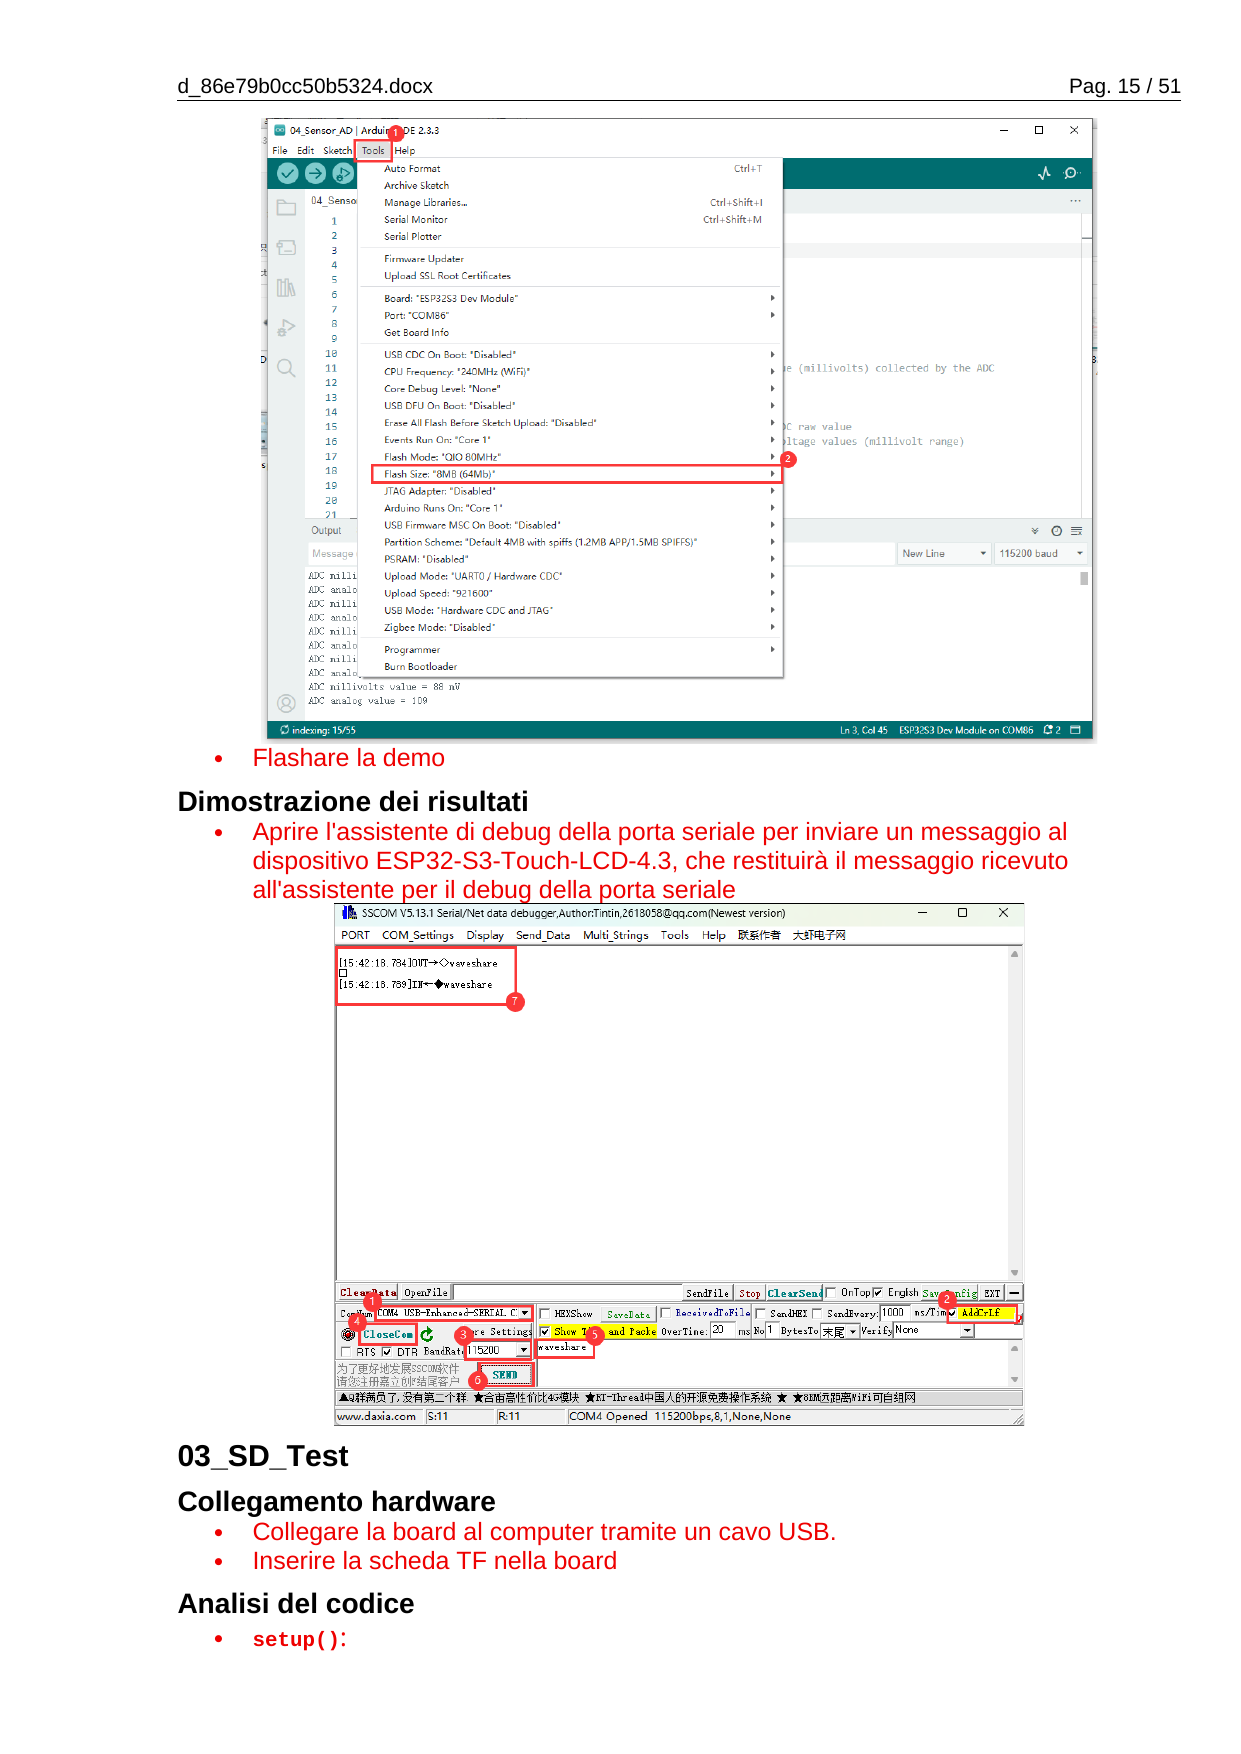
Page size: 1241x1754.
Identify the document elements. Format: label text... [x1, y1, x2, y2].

text Flashare la demo [215, 743, 1181, 772]
subtitle Collegamento hardware [177, 1485, 1181, 1517]
text setup(): [215, 1620, 1181, 1654]
subtitle Analisi del codice [177, 1587, 1181, 1620]
subtitle 03_SD_Test [177, 1438, 1181, 1472]
picture [261, 118, 1098, 744]
picture [334, 903, 1025, 1426]
text Collegare la board al computer tramite un cavo USB. [215, 1517, 1181, 1546]
text Inserire la scheda TF nella board [215, 1546, 1181, 1575]
subtitle Dimostrazione dei risultati [177, 785, 1181, 817]
text Aprire l'assistente di debug della porta seriale per inviare un messaggio al dispositivo ESP32-S3-Touch-LCD-4.3, che restituirà il messaggio ricevuto all'assistente per il debug della porta seriale [215, 817, 1181, 903]
